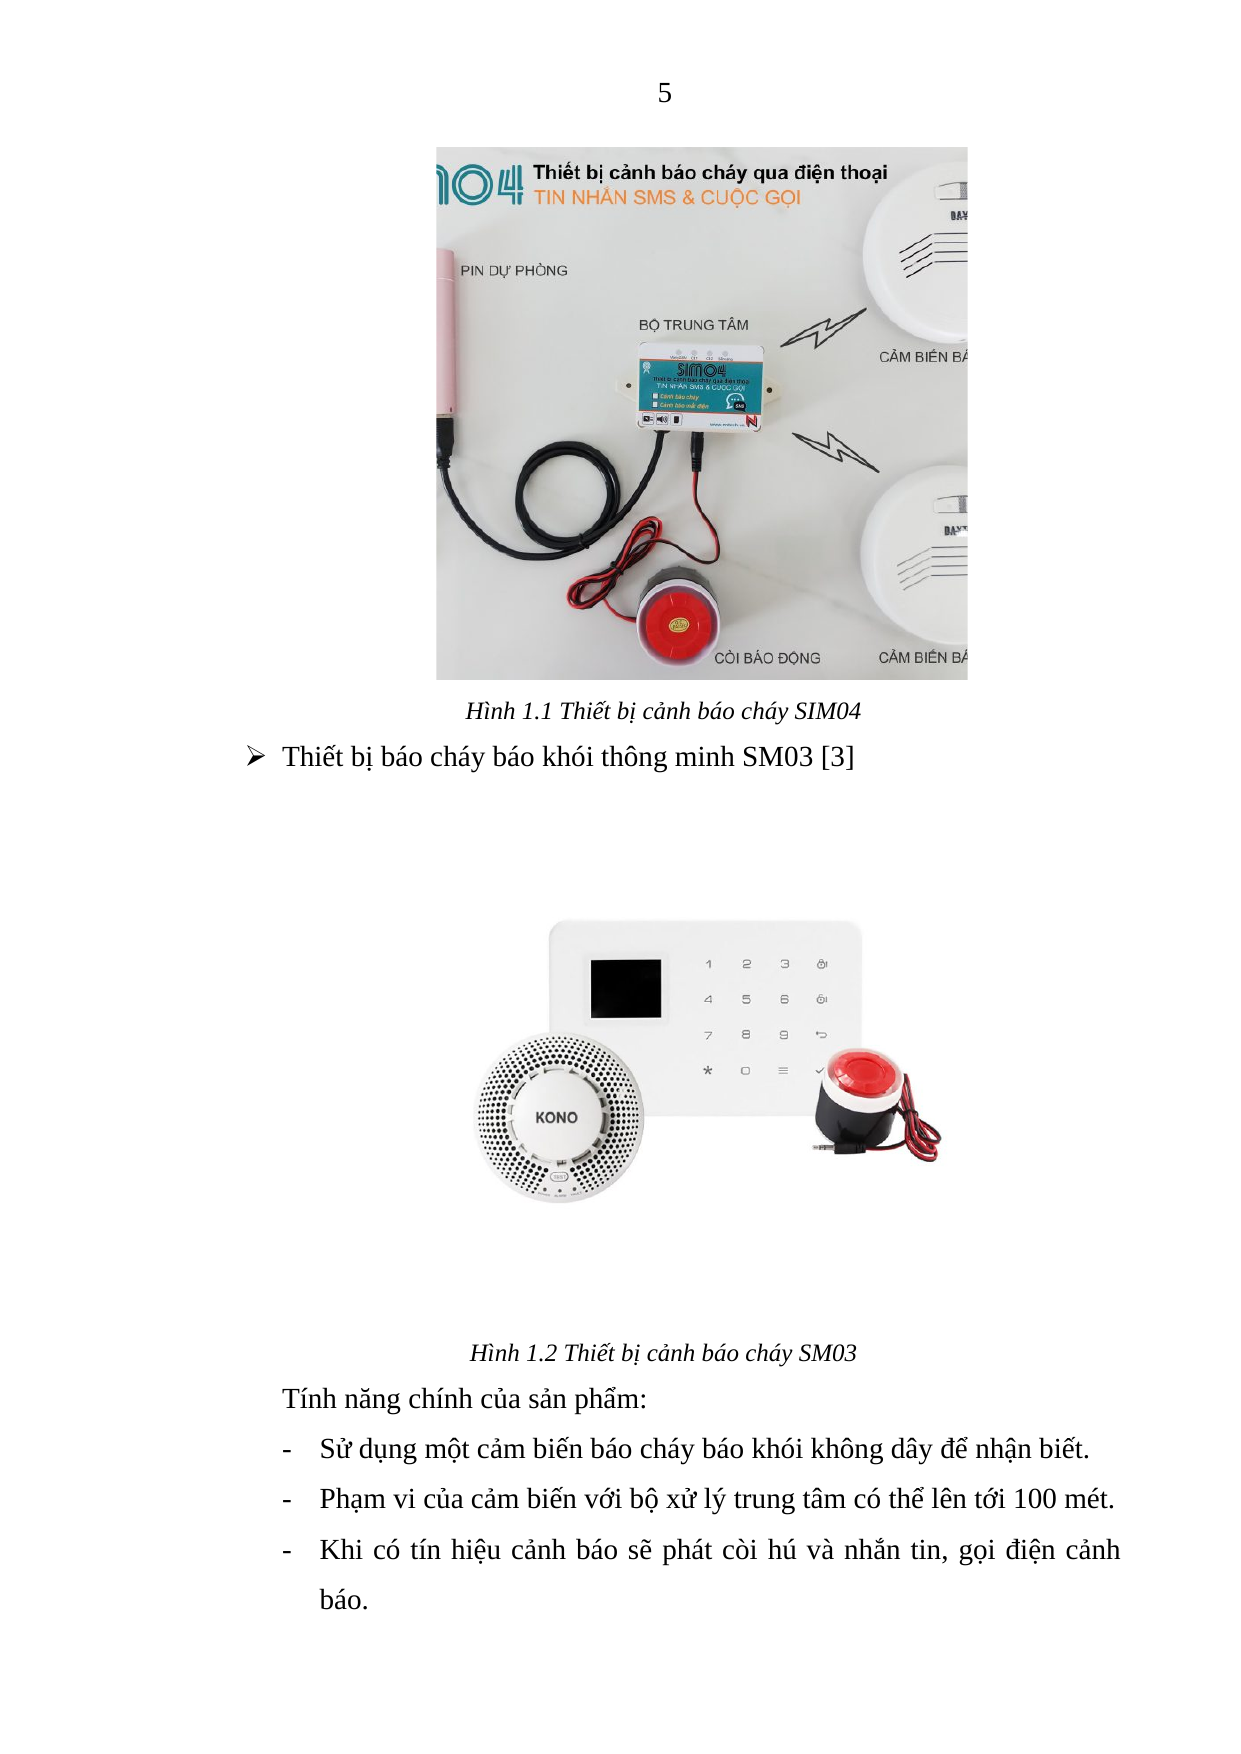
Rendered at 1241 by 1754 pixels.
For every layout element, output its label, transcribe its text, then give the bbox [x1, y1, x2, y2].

text Hình 1.1 Thiết bị cảnh báo cháy SIM04 [207, 696, 1122, 725]
list Phạm vi của cảm biến với bộ xử lý trung tâm có thể lên tới 100 mét. [282, 1481, 1122, 1515]
picture [436, 147, 968, 680]
list Thiết bị báo cháy báo khói thông minh SM03 [244, 739, 1122, 773]
picture [436, 789, 968, 1321]
text Hình 1.2 Thiết bị cảnh báo cháy SM03 [207, 1338, 1122, 1366]
list Khi có tín hiệu cảnh báo sẽ phát còi hú và nhắn tin, gọi điện cảnh báo. [282, 1532, 1122, 1616]
list Sử dụng một cảm biến báo cháy báo khói không dây để nhận biết. [282, 1431, 1122, 1465]
list Tính năng chính của sản phẩm: [282, 1381, 1122, 1414]
